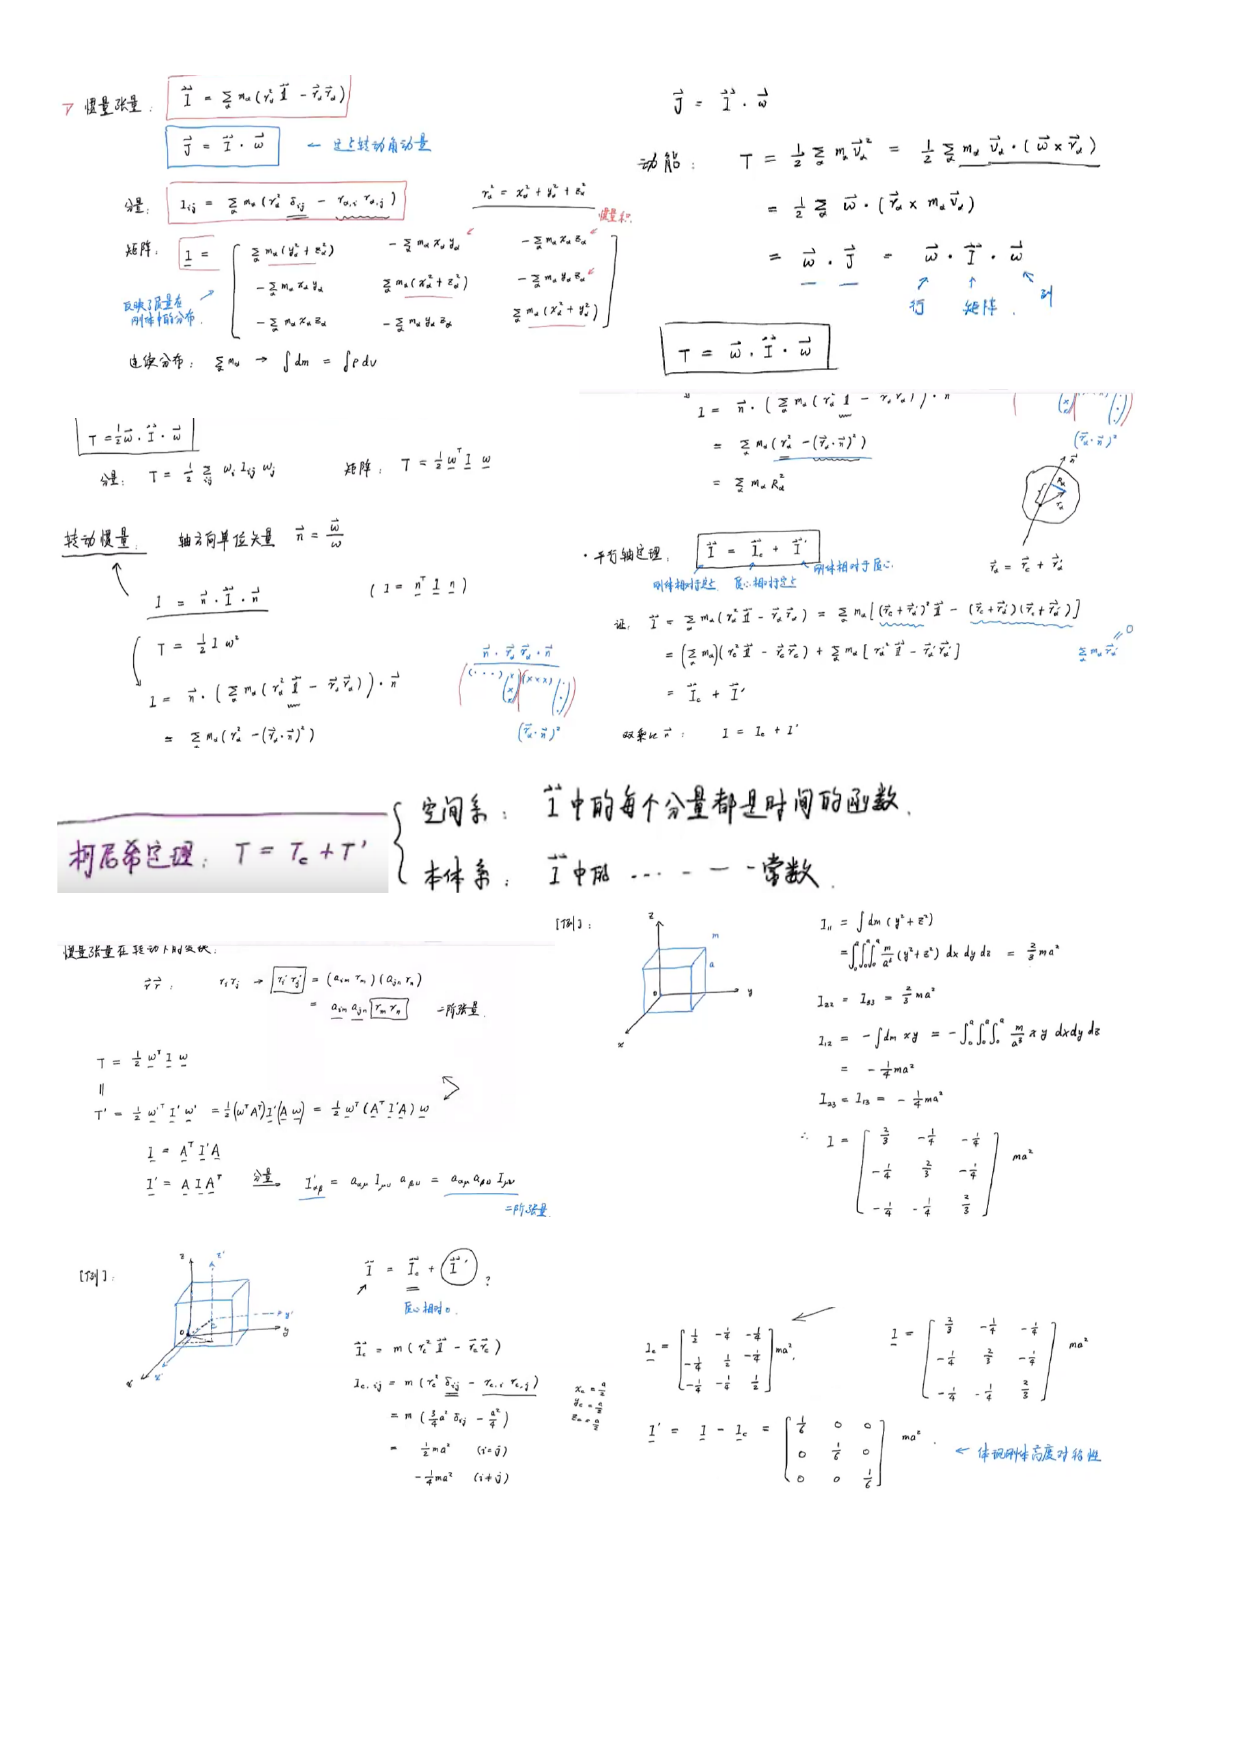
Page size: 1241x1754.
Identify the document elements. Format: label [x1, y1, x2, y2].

picture [57, 64, 1129, 378]
picture [57, 1234, 1106, 1492]
picture [57, 909, 1113, 1217]
picture [57, 389, 1136, 748]
picture [57, 779, 914, 893]
